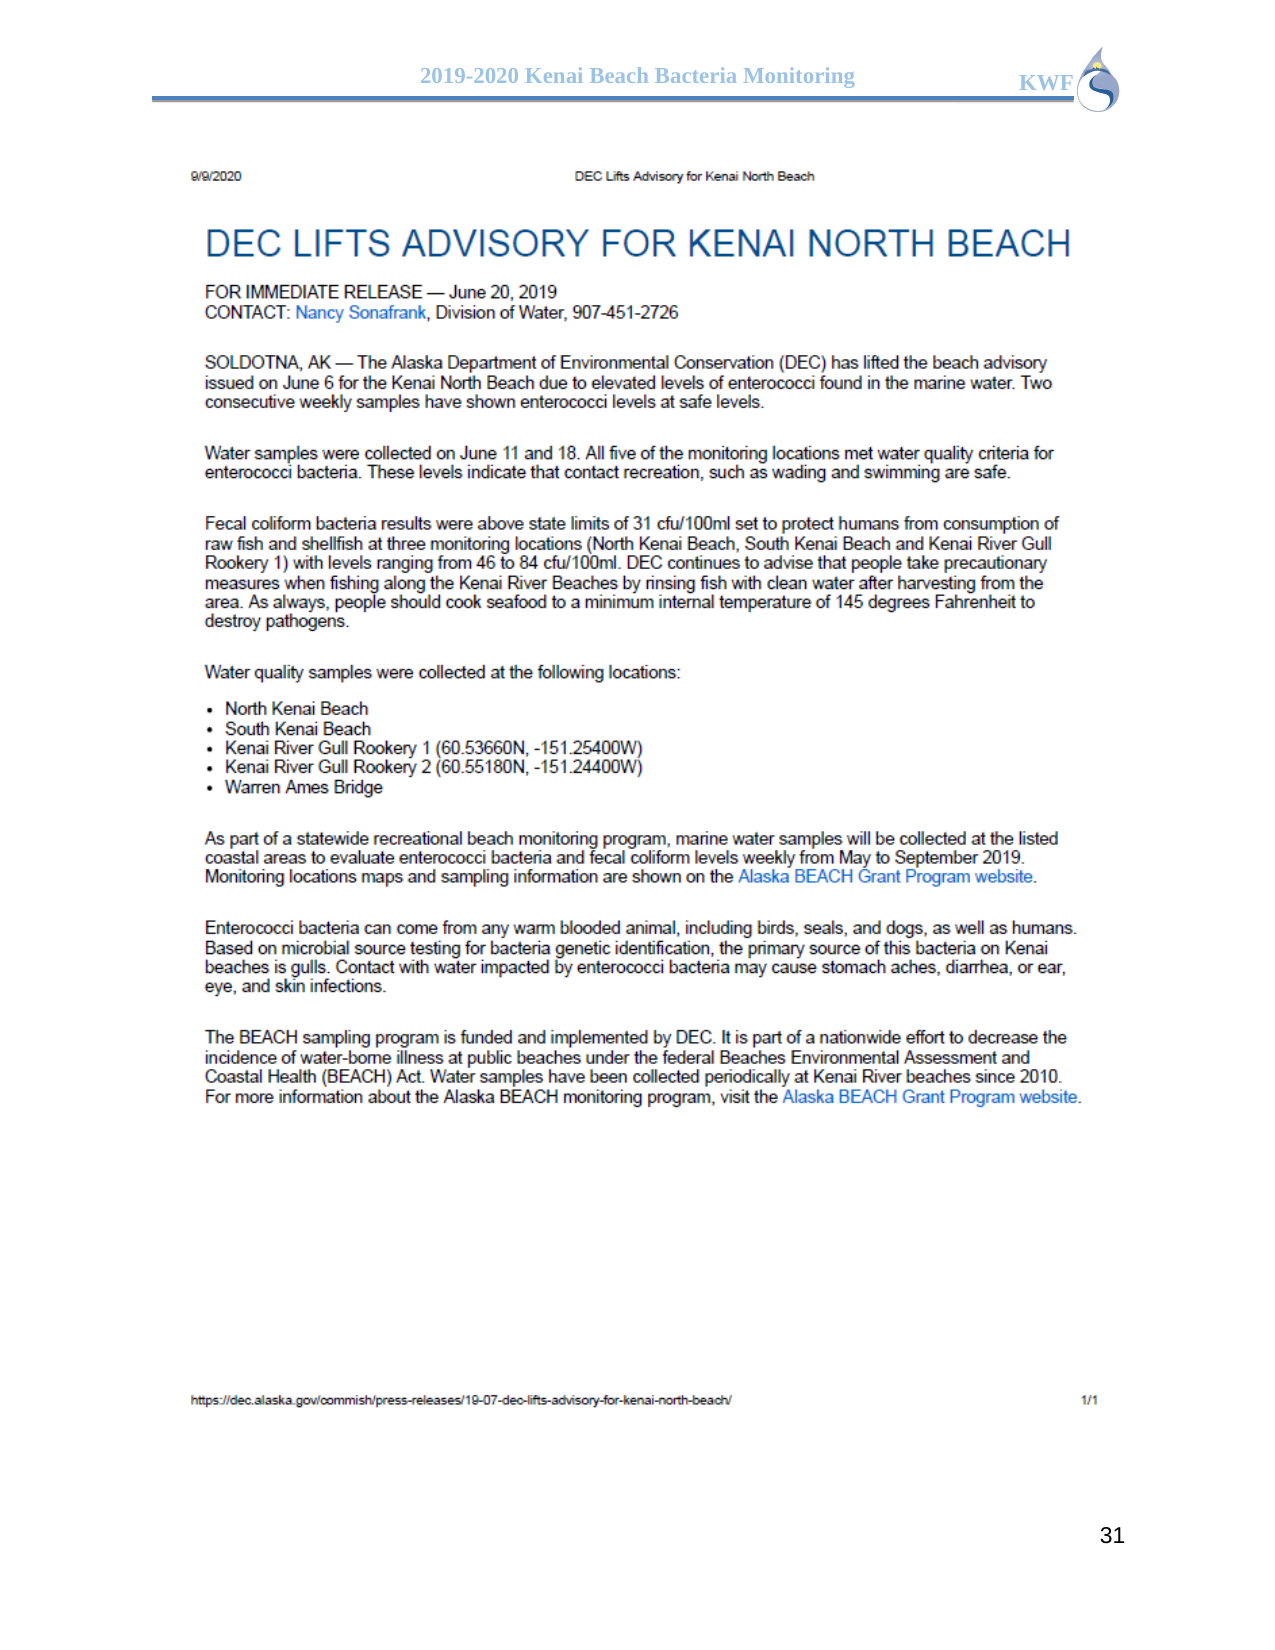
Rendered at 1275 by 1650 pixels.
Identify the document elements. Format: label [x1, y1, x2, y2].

picture [1074, 45, 1124, 112]
